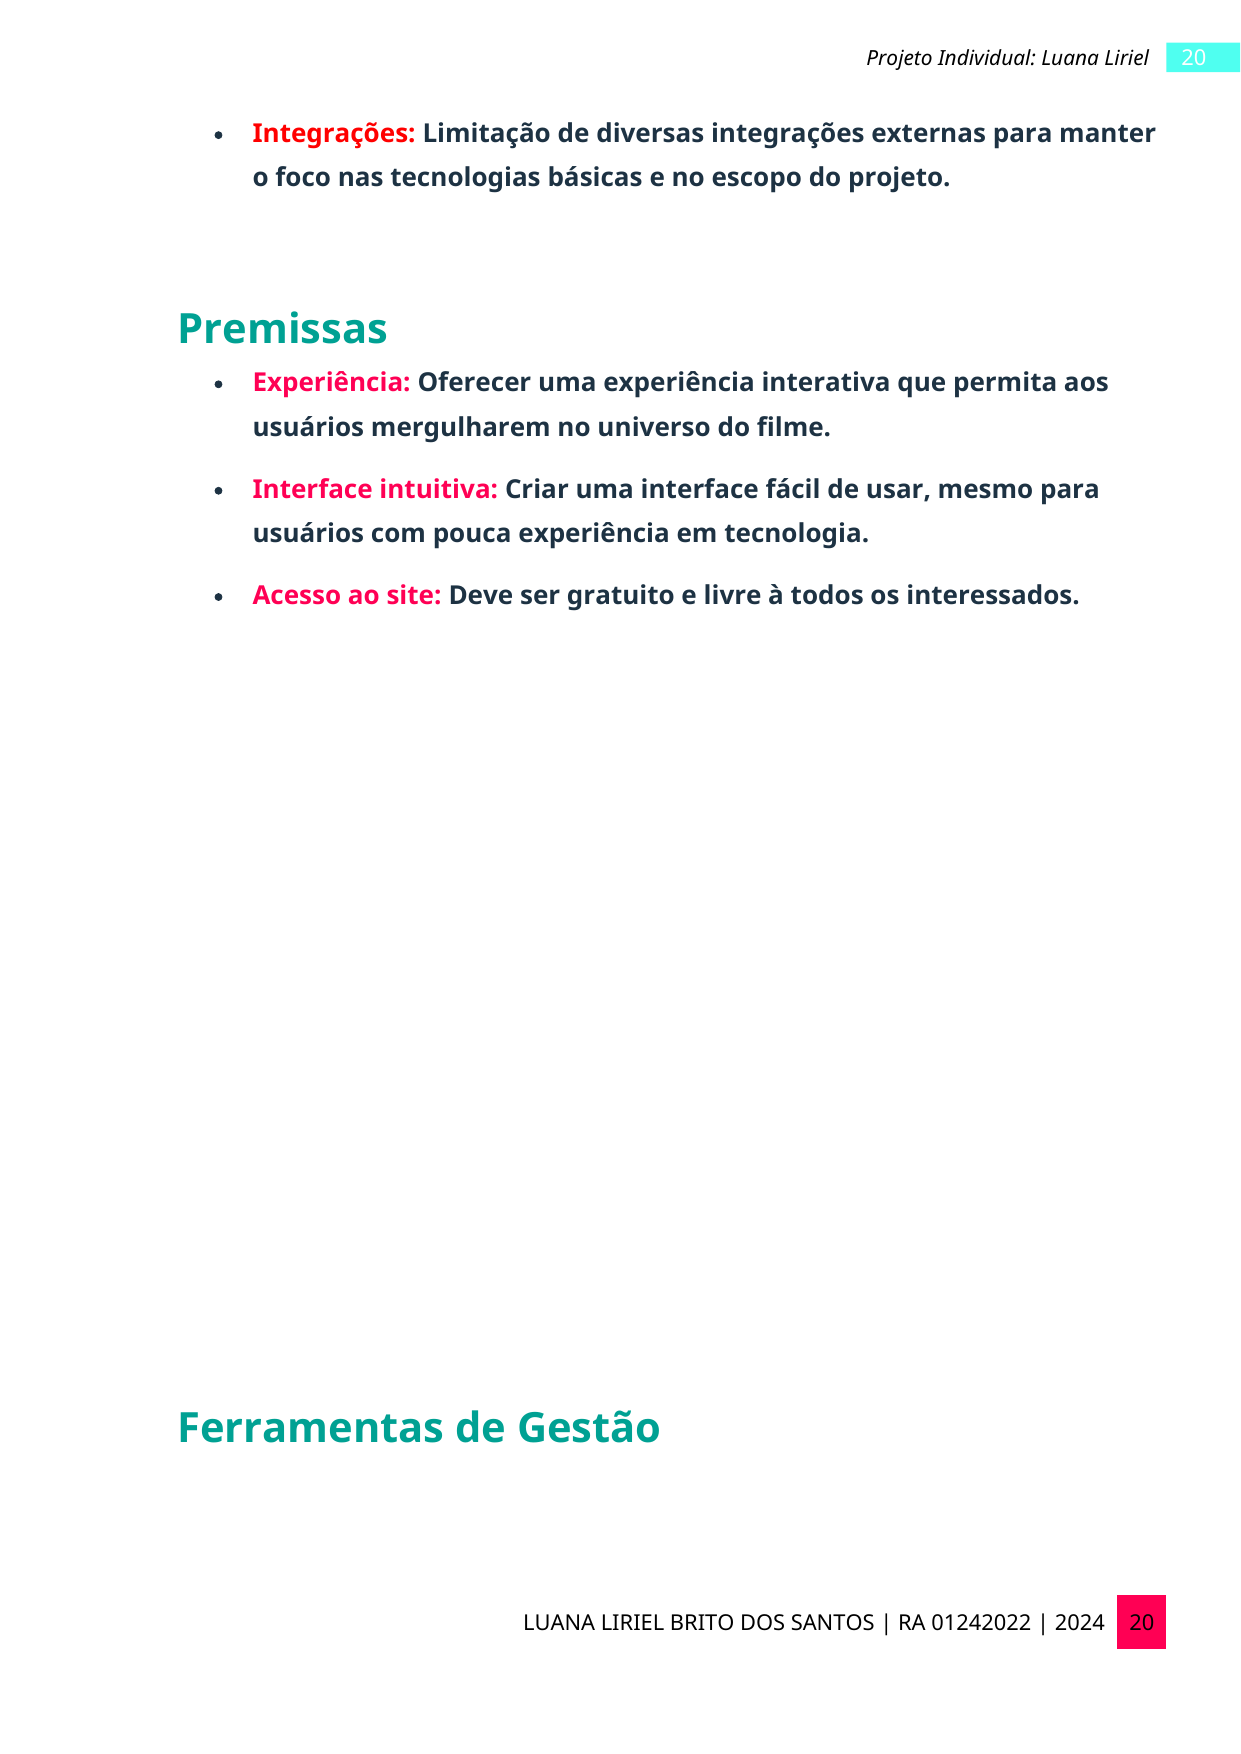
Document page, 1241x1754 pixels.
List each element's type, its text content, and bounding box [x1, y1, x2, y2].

list Experiência: Oferecer uma experiência interativa que permita aos usuários mergulharem no universo do filme. [215, 364, 1166, 444]
subtitle Premissas [177, 299, 1166, 356]
subtitle Ferramentas de Gestão [177, 1398, 1166, 1455]
list Interface intuitiva: Criar uma interface fácil de usar, mesmo para usuários com pouca experiência em tecnologia. [215, 470, 1166, 550]
list Integrações: Limitação de diversas integrações externas para manter o foco nas tecnologias básicas e no escopo do projeto. [215, 115, 1166, 194]
list Acesso ao site: Deve ser gratuito e livre à todos os interessados. [215, 577, 1166, 612]
